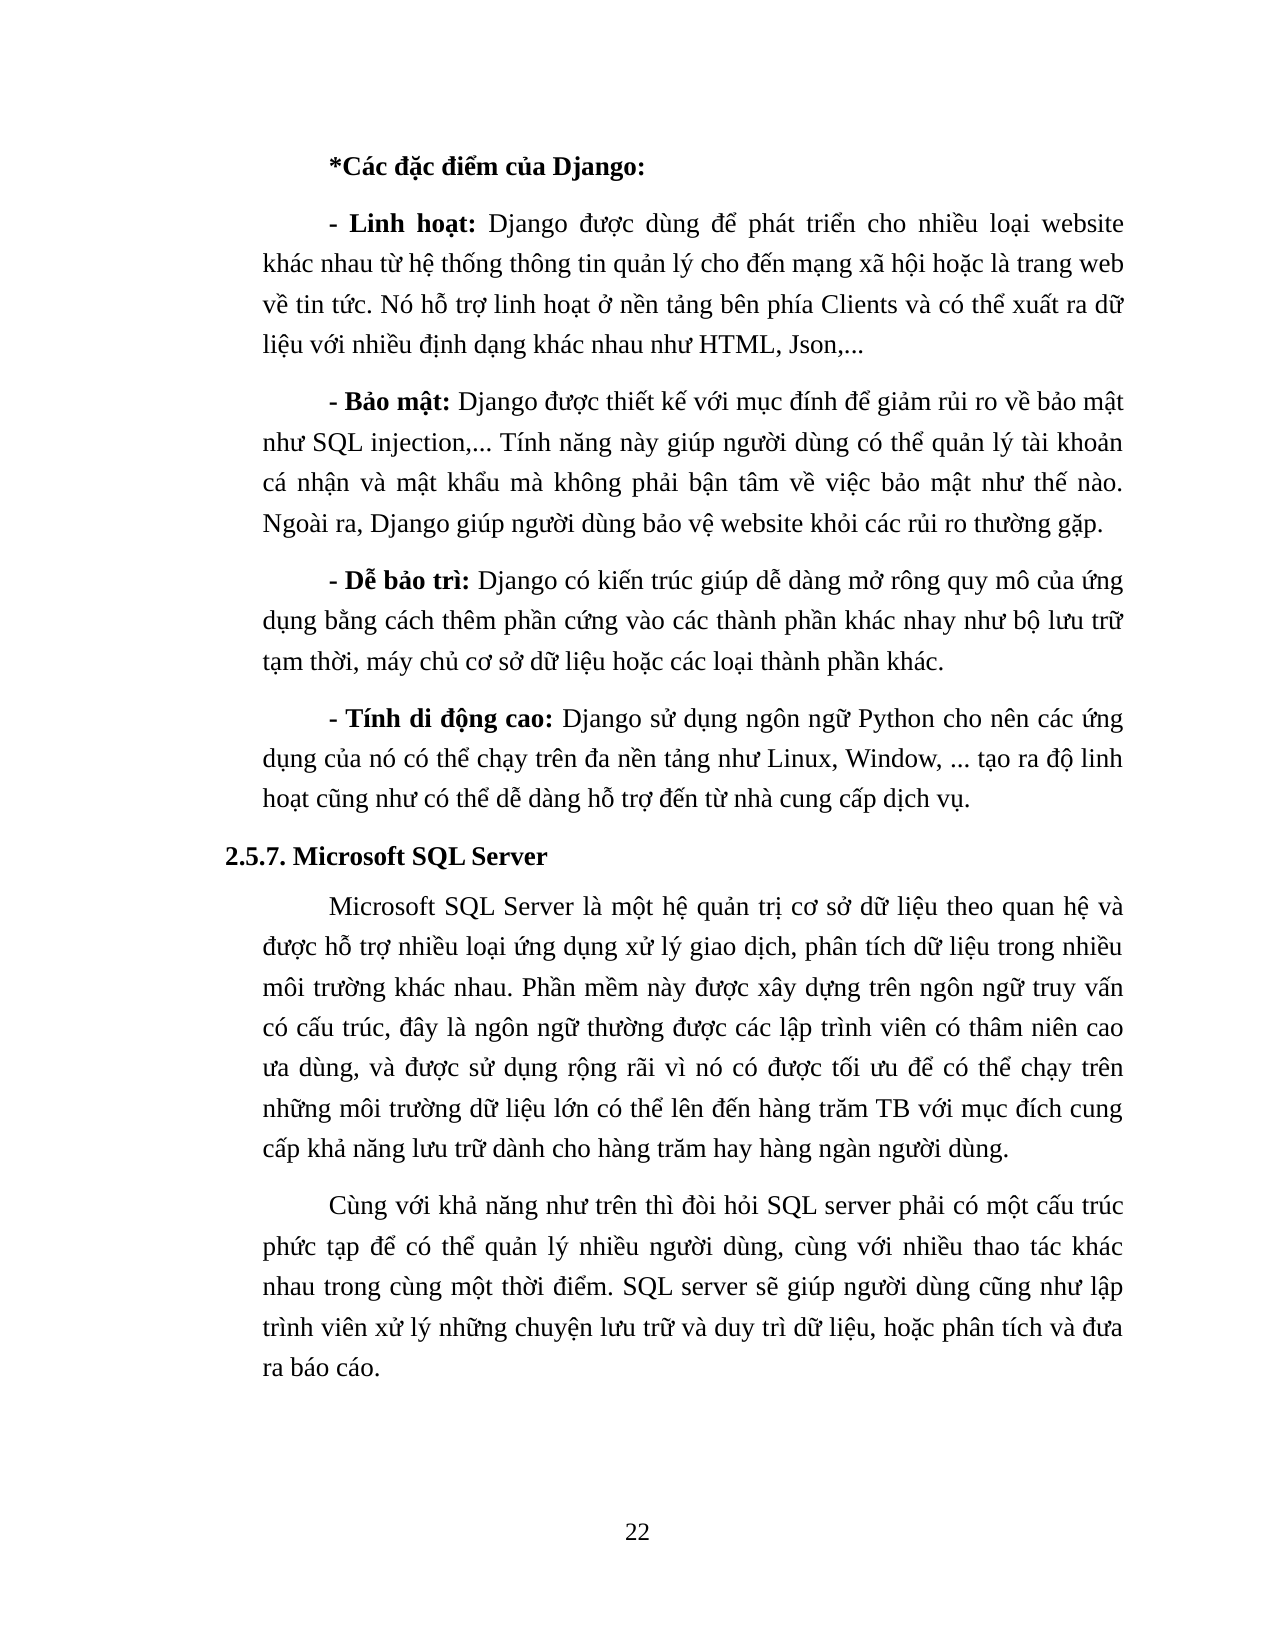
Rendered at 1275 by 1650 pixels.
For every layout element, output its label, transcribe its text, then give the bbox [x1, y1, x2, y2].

text - Dễ bảo trì: Django có kiến trúc giúp dễ dàng mở rông quy mô của ứng dụng bằng cách thêm phần cứng vào các thành phần khác nhay như bộ lưu trữ tạm thời, máy chủ cơ sở dữ liệu hoặc các loại thành phần khác. [262, 564, 1125, 676]
text - Bảo mật: Django được thiết kế với mục đính để giảm rủi ro về bảo mật như SQL injection,... Tính năng này giúp người dùng có thể quản lý tài khoản cá nhận và mật khẩu mà không phải bận tâm về việc bảo mật như thế nào. Ngoài ra, Django giúp người dùng bảo vệ website khỏi các rủi ro thường gặp. [262, 385, 1125, 538]
text *Các đặc điểm của Django: [262, 150, 1125, 181]
text Cùng với khả năng như trên thì đòi hỏi SQL server phải có một cấu trúc phức tạp để có thể quản lý nhiều người dùng, cùng với nhiều thao tác khác nhau trong cùng một thời điểm. SQL server sẽ giúp người dùng cũng như lập trình viên xử lý những chuyện lưu trữ và duy trì dữ liệu, hoặc phân tích và đưa ra báo cáo. [262, 1189, 1125, 1382]
list Microsoft SQL Server [225, 839, 1125, 871]
text - Linh hoạt: Django được dùng để phát triển cho nhiều loại website khác nhau từ hệ thống thông tin quản lý cho đến mạng xã hội hoặc là trang web về tin tức. Nó hỗ trợ linh hoạt ở nền tảng bên phía Clients và có thể xuất ra dữ liệu với nhiều định dạng khác nhau như HTML, Json,... [262, 207, 1125, 359]
text Microsoft SQL Server là một hệ quản trị cơ sở dữ liệu theo quan hệ và được hỗ trợ nhiều loại ứng dụng xử lý giao dịch, phân tích dữ liệu trong nhiều môi trường khác nhau. Phần mềm này được xây dựng trên ngôn ngữ truy vấn có cấu trúc, đây là ngôn ngữ thường được các lập trình viên có thâm niên cao ưa dùng, và được sử dụng rộng rãi vì nó có được tối ưu để có thể chạy trên những môi trường dữ liệu lớn có thể lên đến hàng trăm TB với mục đích cung cấp khả năng lưu trữ dành cho hàng trăm hay hàng ngàn người dùng. [262, 890, 1125, 1163]
text - Tính di động cao: Django sử dụng ngôn ngữ Python cho nên các ứng dụng của nó có thể chạy trên đa nền tảng như Linux, Window, ... tạo ra độ linh hoạt cũng như có thể dễ dàng hỗ trợ đến từ nhà cung cấp dịch vụ. [262, 702, 1125, 814]
